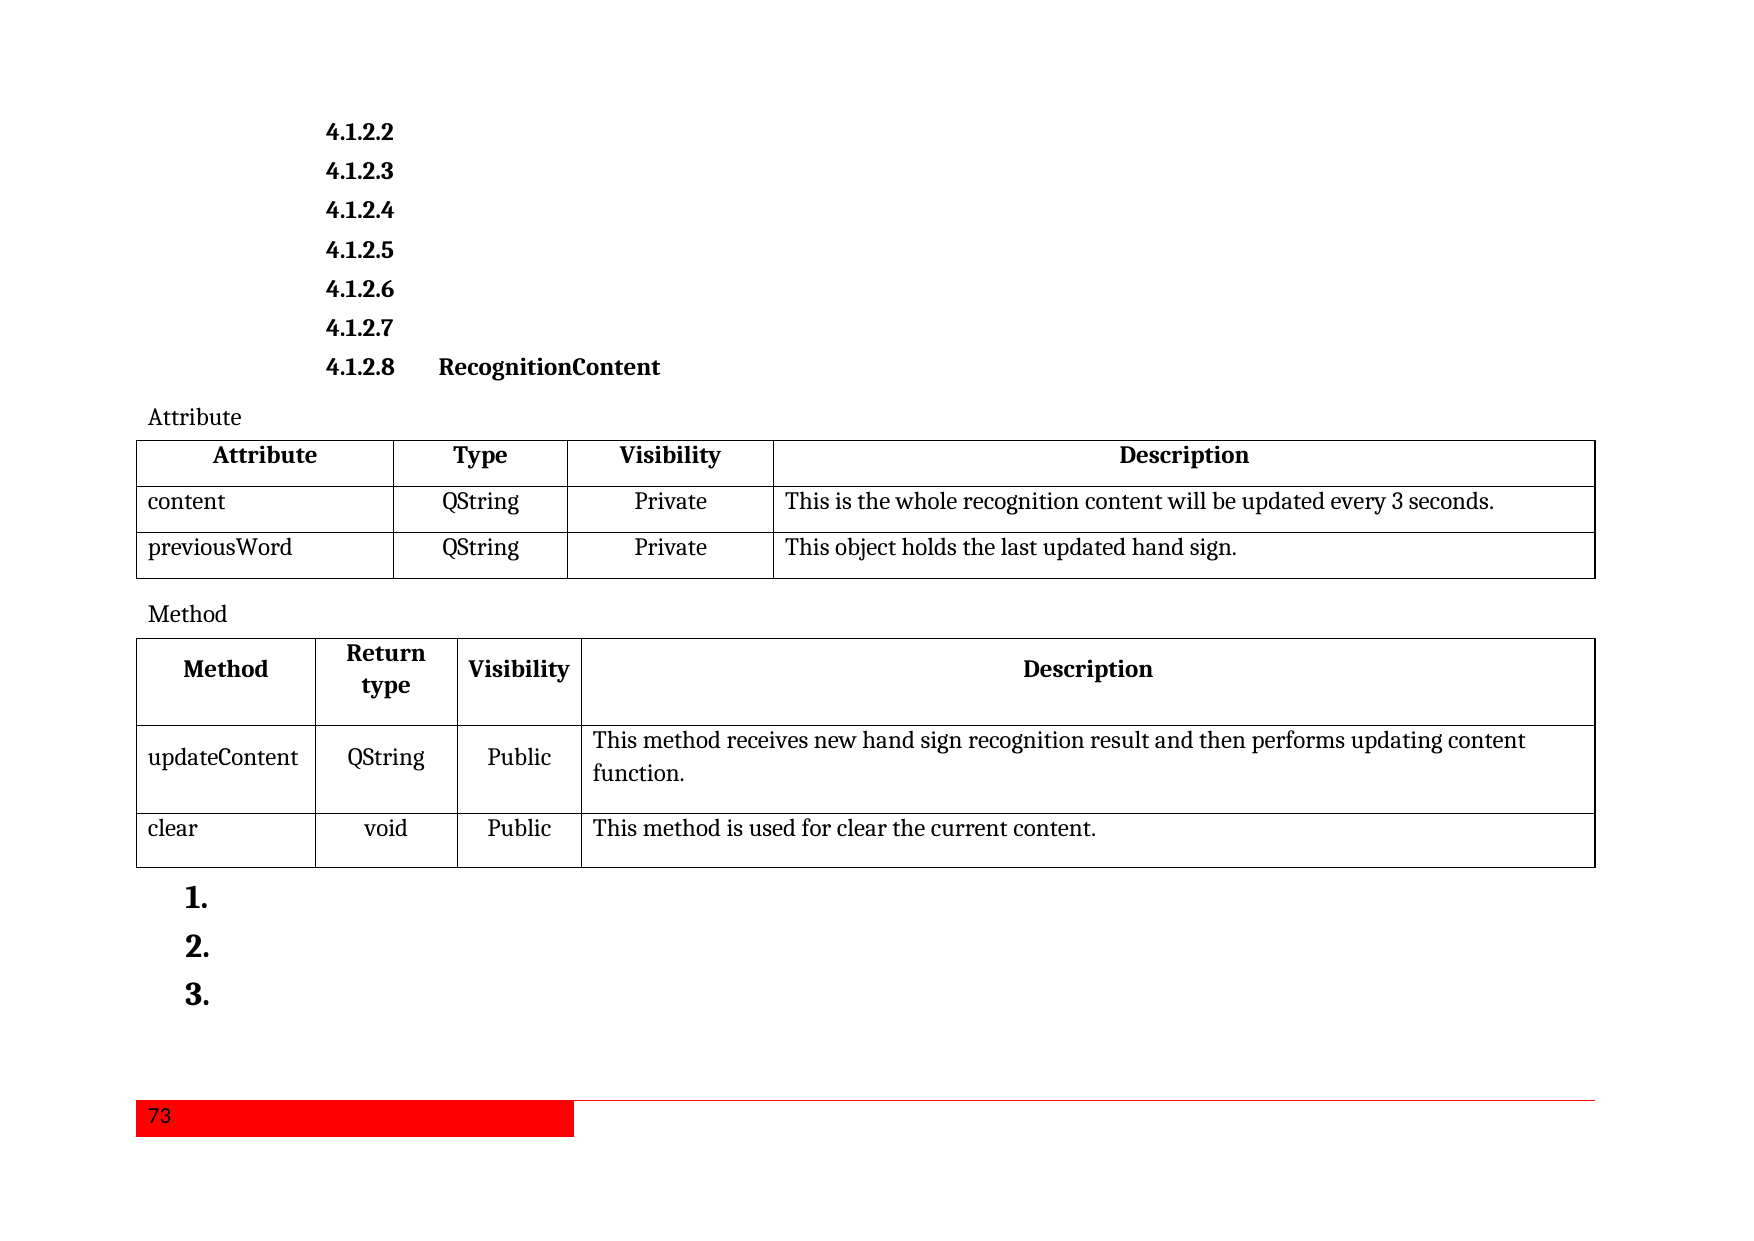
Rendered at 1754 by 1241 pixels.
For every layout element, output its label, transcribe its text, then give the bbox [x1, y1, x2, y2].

subtitle Attribute [148, 403, 1606, 431]
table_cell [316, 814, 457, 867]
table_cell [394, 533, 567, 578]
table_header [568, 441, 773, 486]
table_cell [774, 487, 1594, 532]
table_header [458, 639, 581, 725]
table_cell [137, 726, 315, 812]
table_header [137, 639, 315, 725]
subtitle RecognitionContent [326, 353, 1606, 382]
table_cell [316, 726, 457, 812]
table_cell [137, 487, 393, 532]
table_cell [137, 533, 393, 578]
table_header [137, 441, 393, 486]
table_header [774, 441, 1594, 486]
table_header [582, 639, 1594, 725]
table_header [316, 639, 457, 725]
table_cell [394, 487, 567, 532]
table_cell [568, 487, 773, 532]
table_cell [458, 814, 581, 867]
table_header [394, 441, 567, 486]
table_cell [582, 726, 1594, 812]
subtitle Method [148, 600, 1606, 629]
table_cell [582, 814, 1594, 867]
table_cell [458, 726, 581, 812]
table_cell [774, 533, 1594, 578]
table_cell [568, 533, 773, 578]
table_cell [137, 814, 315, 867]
